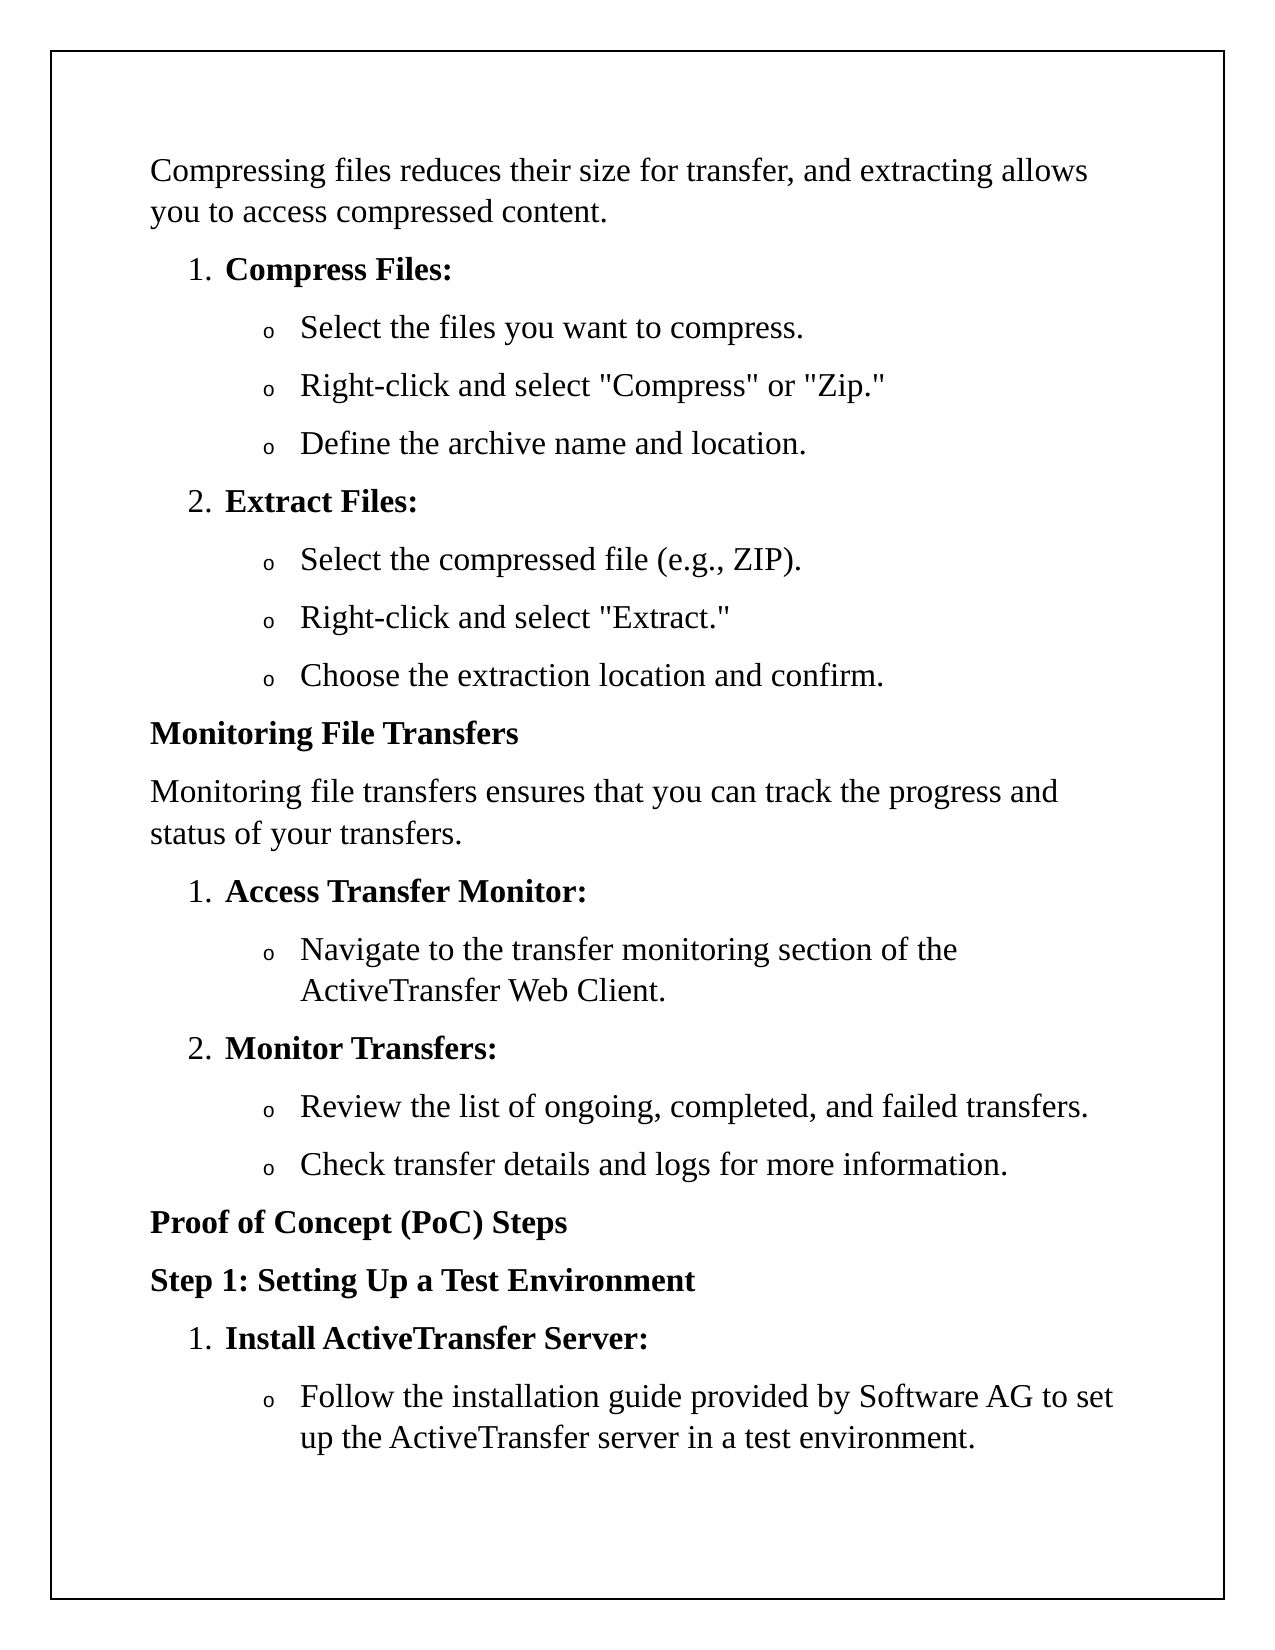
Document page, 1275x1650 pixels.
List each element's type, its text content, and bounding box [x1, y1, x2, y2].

text Monitoring File Transfers [150, 713, 1125, 752]
list Select the compressed file (e.g., ZIP). [262, 539, 1125, 578]
list Monitor Transfers: [187, 1028, 1125, 1067]
list Extract Files: [187, 481, 1125, 520]
list Navigate to the transfer monitoring section of the ActiveTransfer Web Client. [262, 929, 1125, 1009]
list Check transfer details and logs for more information. [262, 1144, 1125, 1183]
list Install ActiveTransfer Server: [187, 1318, 1125, 1357]
list Right-click and select "Extract." [262, 597, 1125, 636]
list Select the files you want to compress. [262, 307, 1125, 346]
list Choose the extraction location and confirm. [262, 656, 1125, 694]
text Monitoring file transfers ensures that you can track the progress and status of your transfers. [150, 772, 1125, 851]
list Access Transfer Monitor: [187, 871, 1125, 909]
list Compress Files: [187, 249, 1125, 288]
list Right-click and select "Compress" or "Zip." [262, 365, 1125, 404]
list Review the list of ongoing, completed, and failed transfers. [262, 1086, 1125, 1125]
list Define the archive name and location. [262, 423, 1125, 462]
text Compressing files reduces their size for transfer, and extracting allows you to access compressed content. [150, 150, 1125, 230]
list Follow the installation guide provided by Software AG to set up the ActiveTransfer server in a test environment. [262, 1376, 1125, 1456]
text Step 1: Setting Up a Test Environment [150, 1260, 1125, 1299]
text Proof of Concept (PoC) Steps [150, 1202, 1125, 1241]
